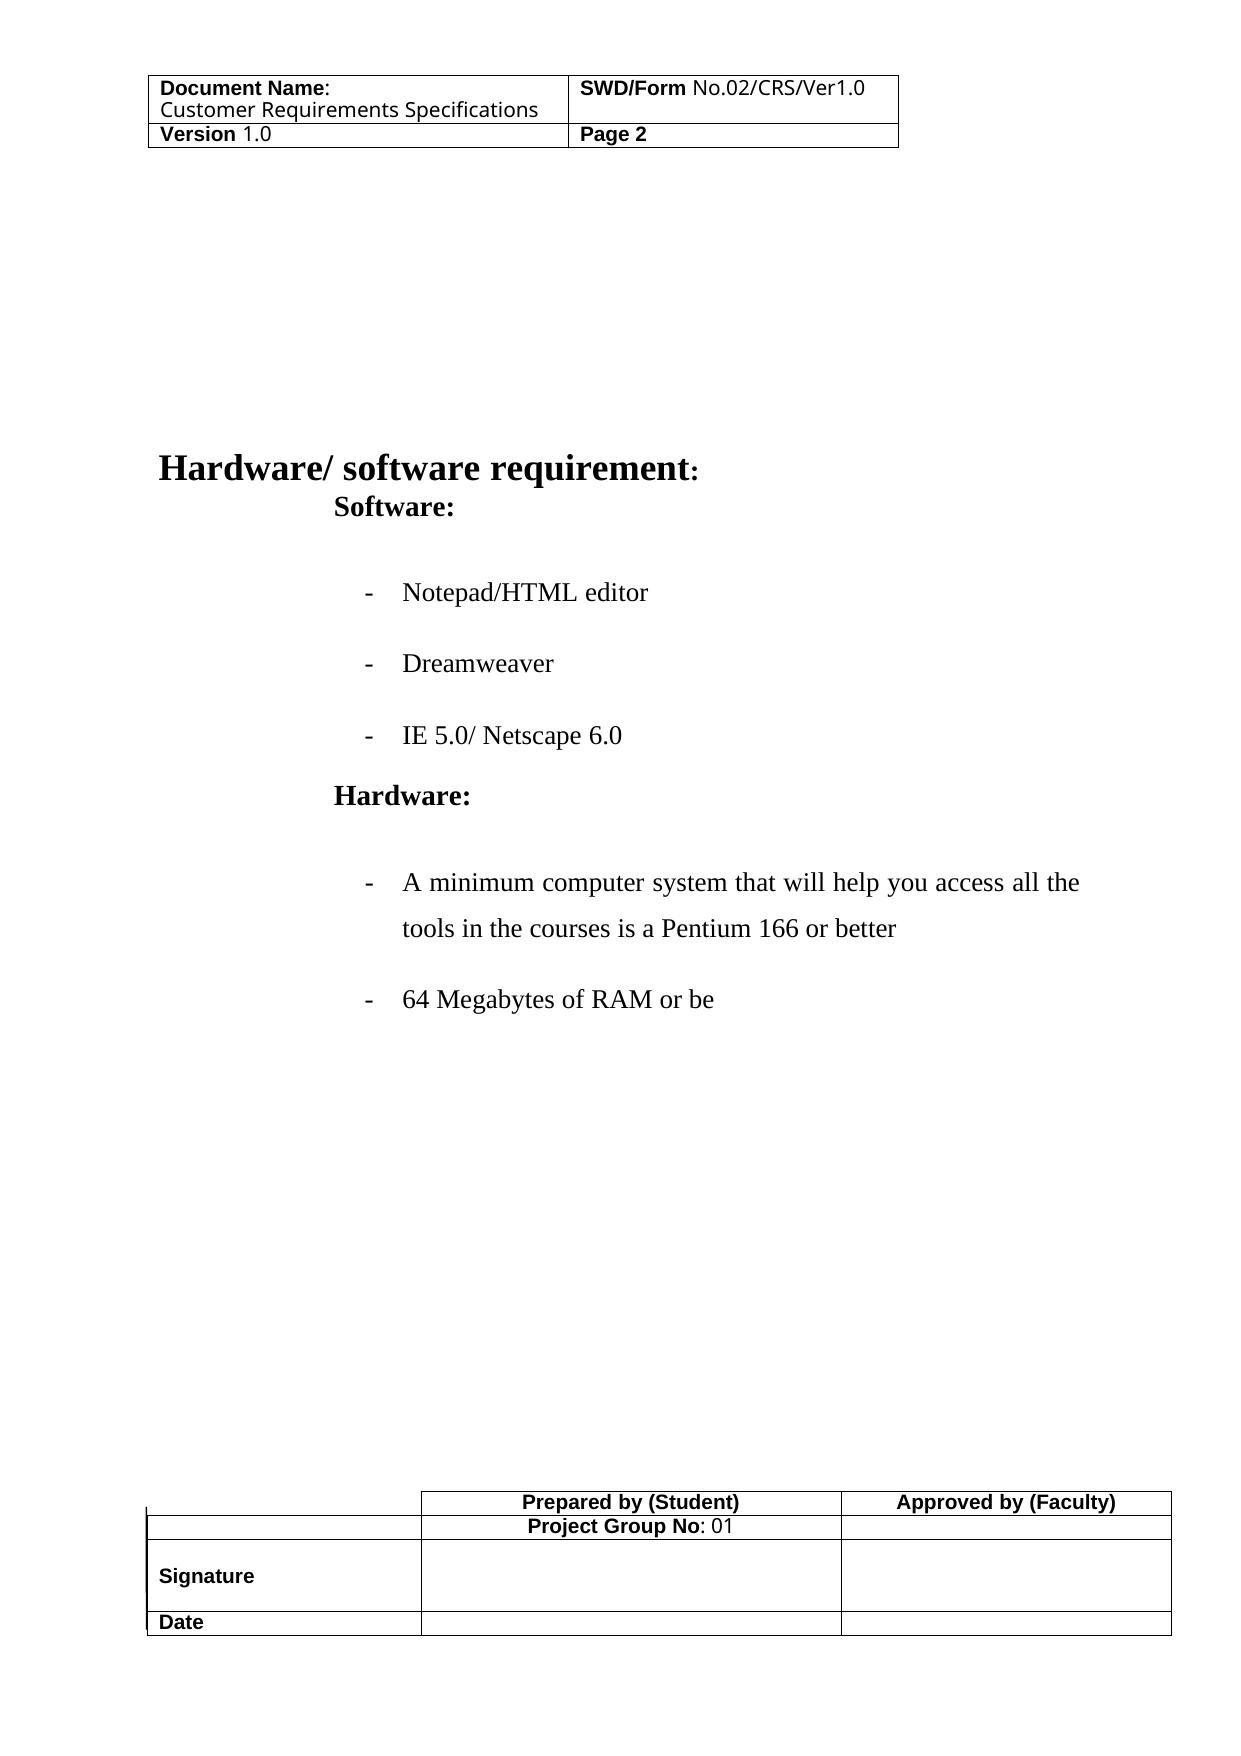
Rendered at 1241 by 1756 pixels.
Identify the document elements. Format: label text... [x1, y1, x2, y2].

list Dreamweaver [364, 647, 1184, 679]
list A minimum computer system that will help you access all the tools in the courses is a Pentium 166 or better [364, 866, 1082, 943]
subtitle Hardware: [334, 778, 1184, 812]
list 64 Megabytes of RAM or be [364, 983, 1184, 1014]
subtitle Software: [334, 489, 1184, 522]
subtitle Hardware/ software requirement: [158, 446, 1184, 489]
list IE 5.0/ Netscape 6.0 [364, 719, 1184, 750]
list Notepad/HTML editor [364, 576, 1184, 607]
